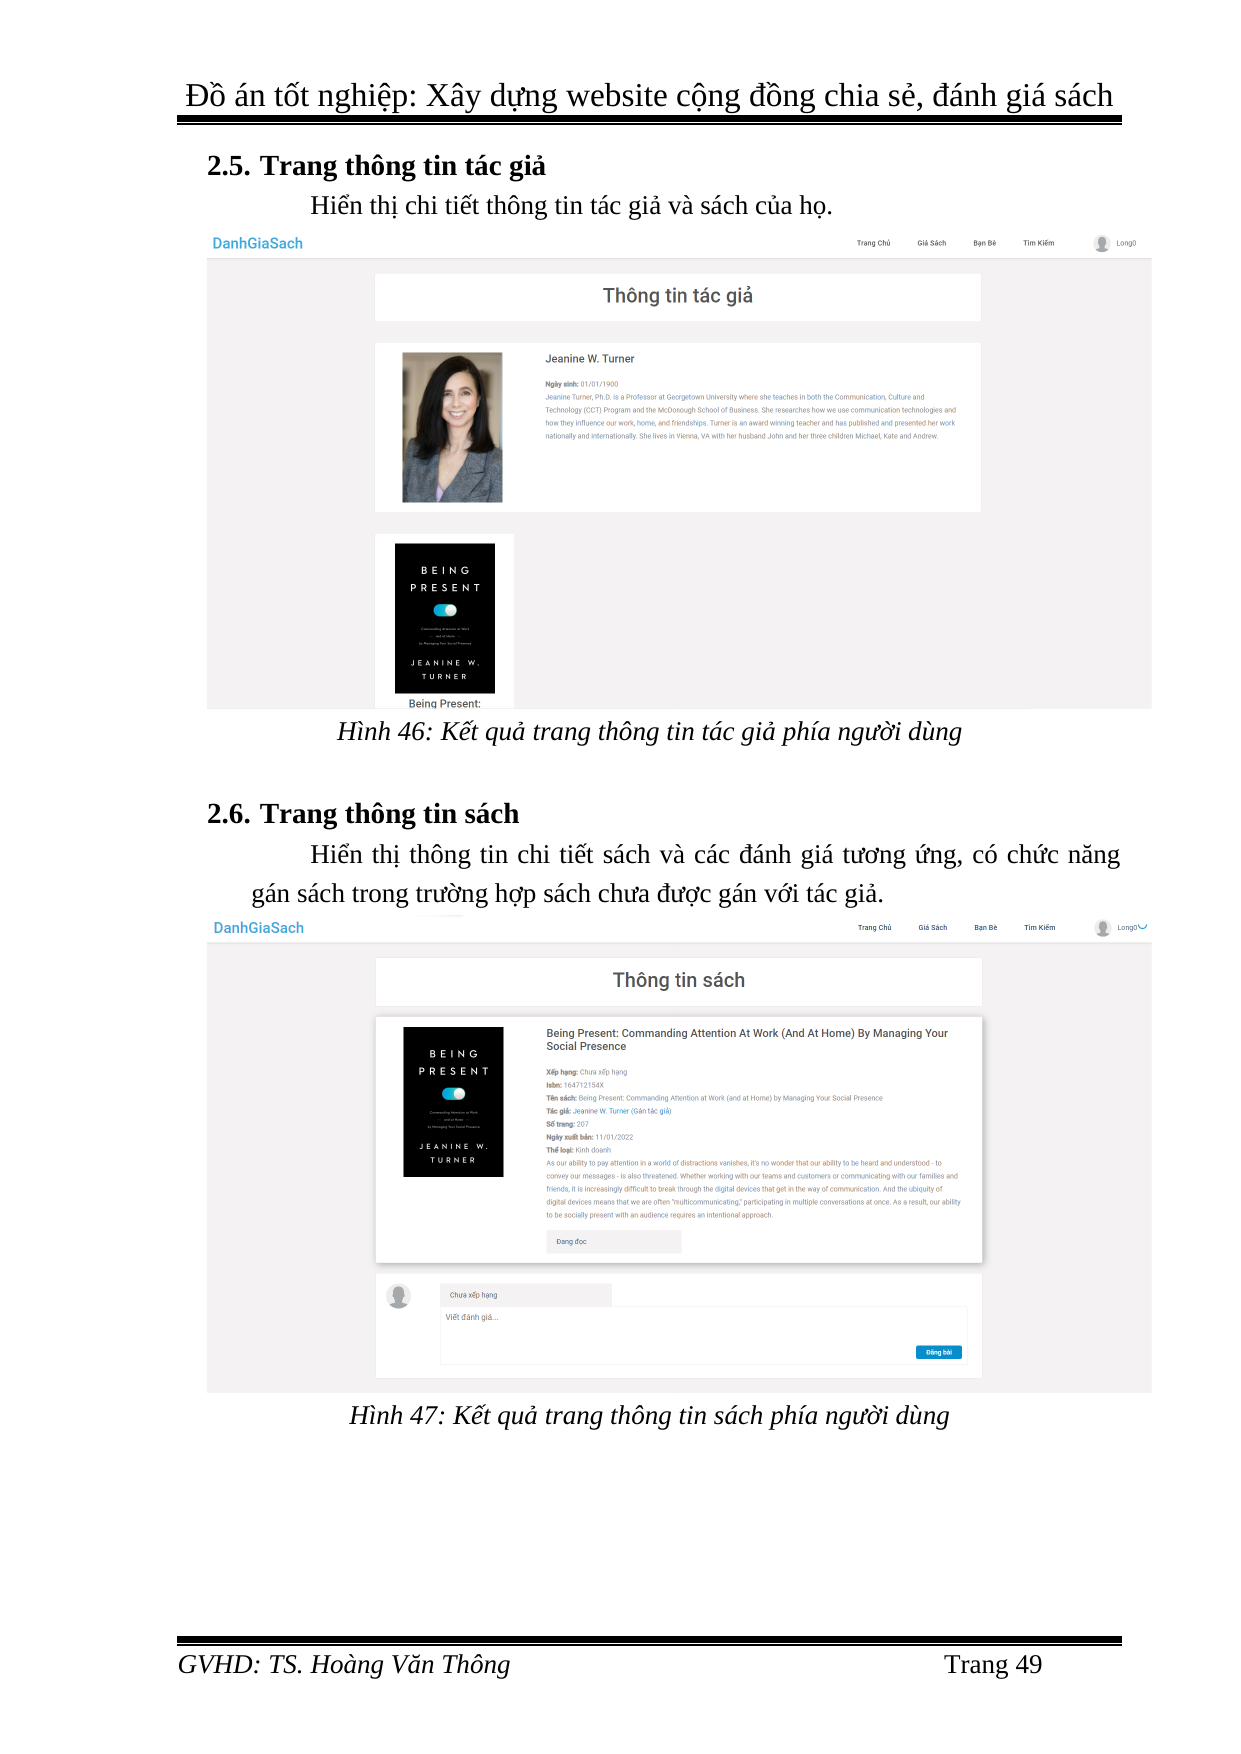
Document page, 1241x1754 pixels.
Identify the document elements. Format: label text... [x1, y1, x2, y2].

picture [206, 228, 1152, 709]
list Hình 47: Kết quả trang thông tin sách phía người dùng [177, 1399, 1122, 1430]
list Hiển thị chi tiết thông tin tác giả và sách của họ. [251, 189, 1122, 221]
list Hình 46: Kết quả trang thông tin tác giả phía người dùng [177, 715, 1122, 746]
list Trang thông tin tác giả [207, 148, 1122, 181]
list Trang thông tin sách [207, 796, 1122, 829]
picture [206, 915, 1152, 1393]
list Hiển thị thông tin chi tiết sách và các đánh giá tương ứng, có chức năng gán sách trong trường hợp sách chưa được gán với tác giả. [251, 838, 1122, 908]
